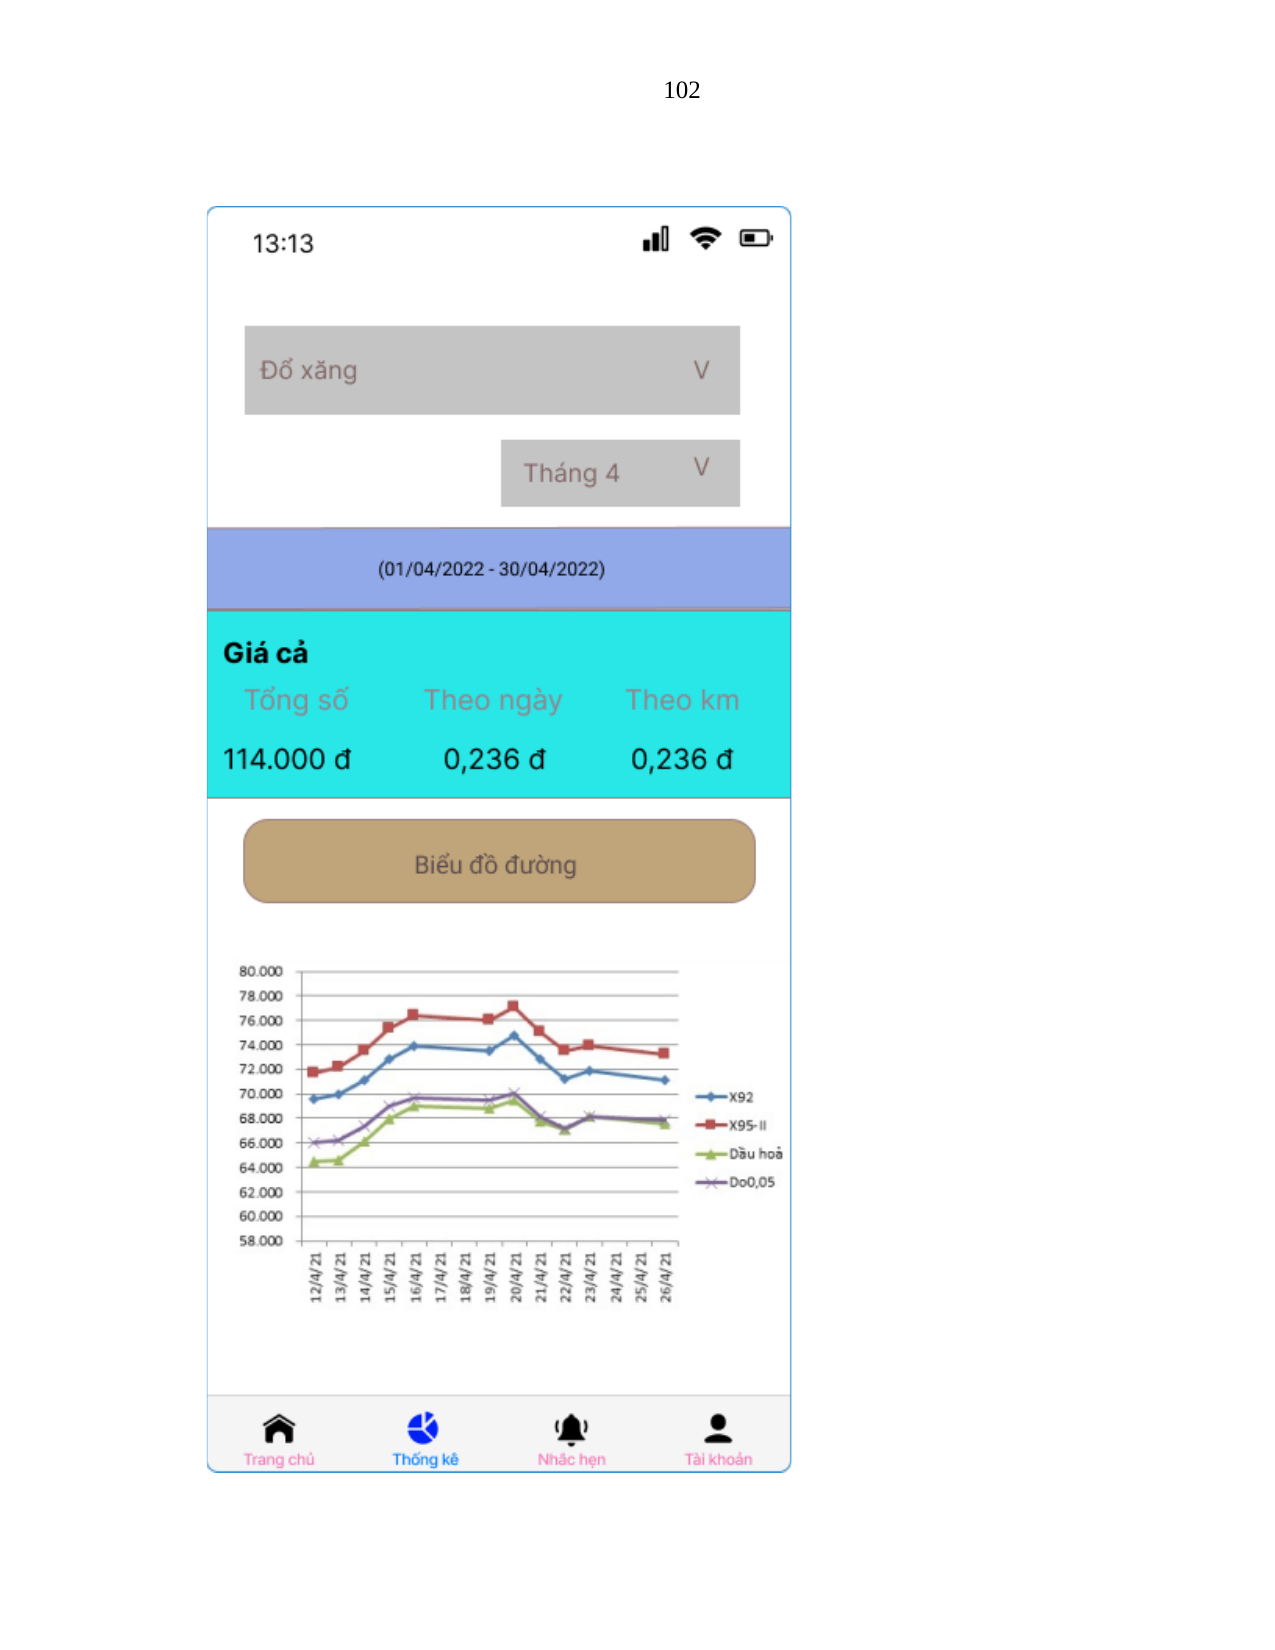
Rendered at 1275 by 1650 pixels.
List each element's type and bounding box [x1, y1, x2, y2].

picture [206, 206, 792, 1473]
